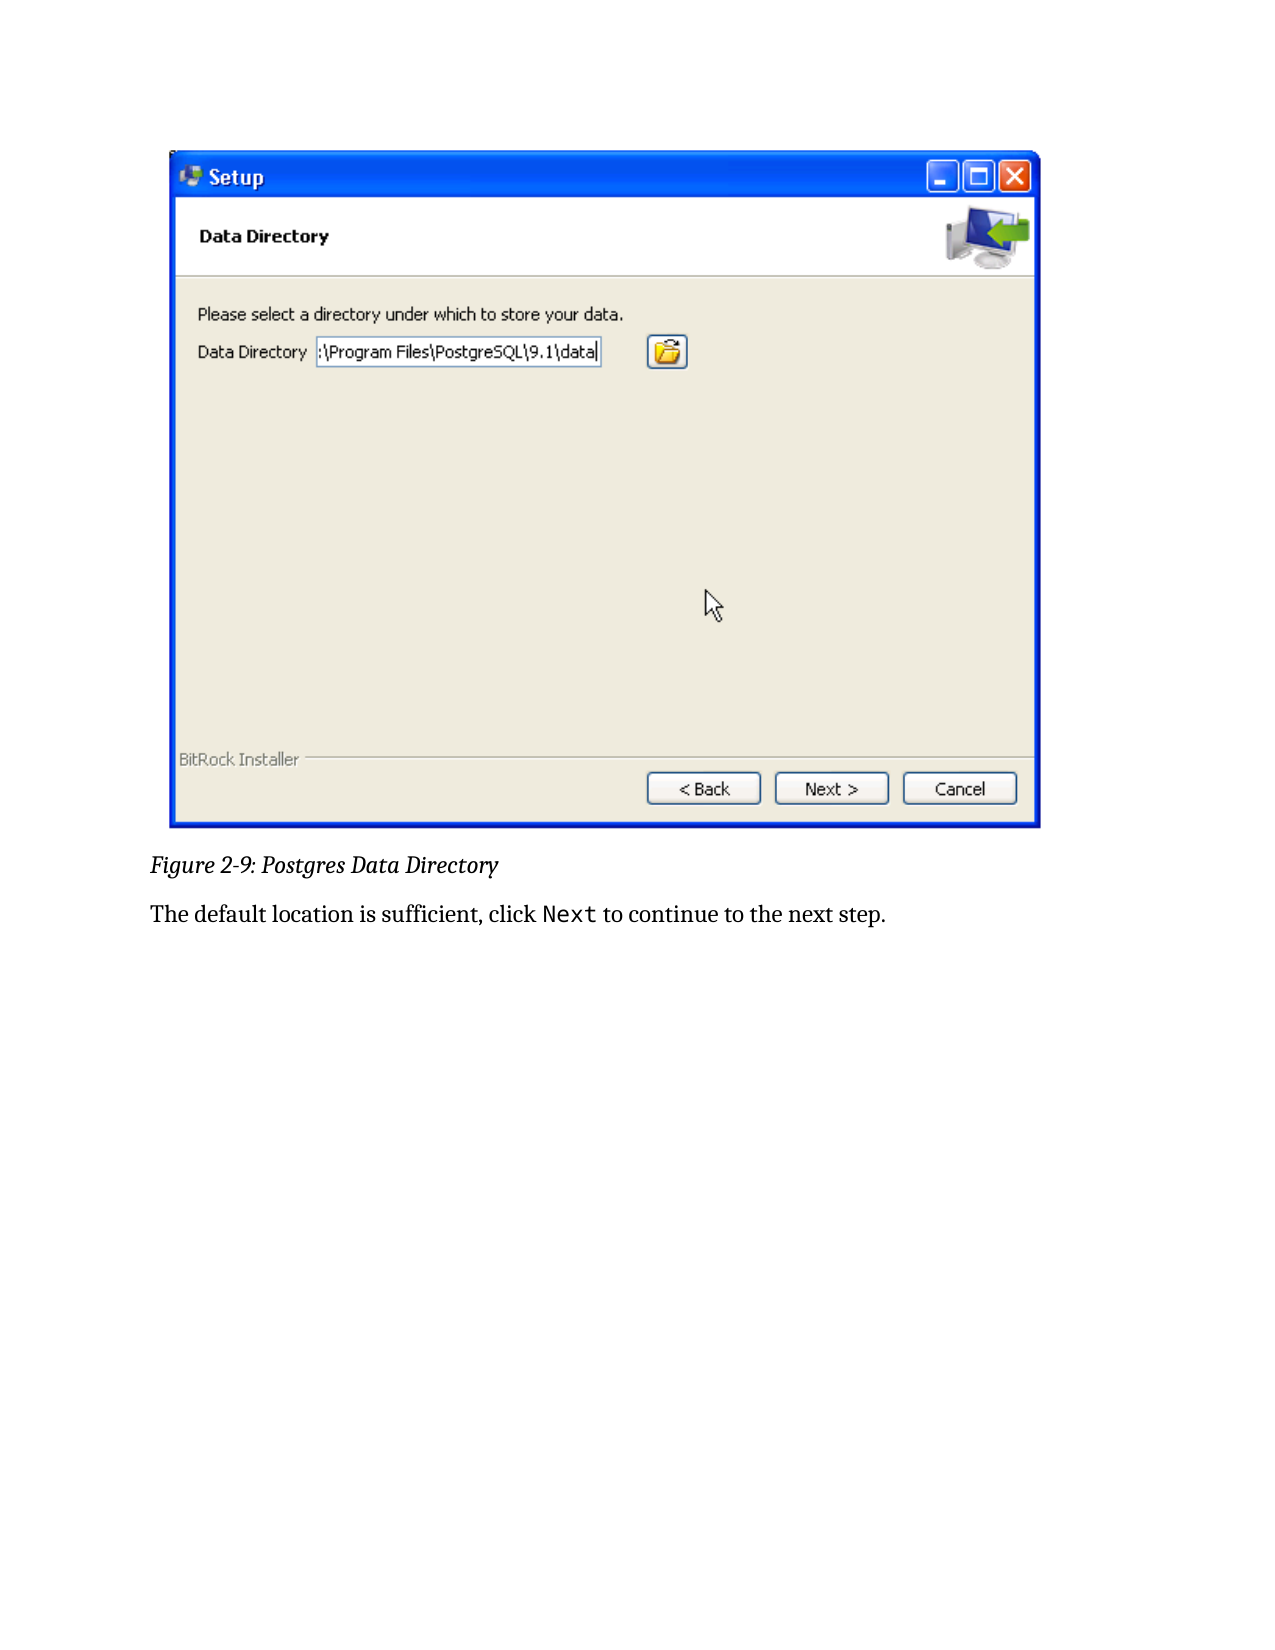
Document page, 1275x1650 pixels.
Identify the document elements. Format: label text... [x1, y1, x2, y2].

picture [168, 150, 1044, 830]
text The default location is sufficient, click Next to continue to the next step. [150, 898, 1125, 929]
text Figure 2-9: Postgres Data Directory [150, 851, 1125, 879]
